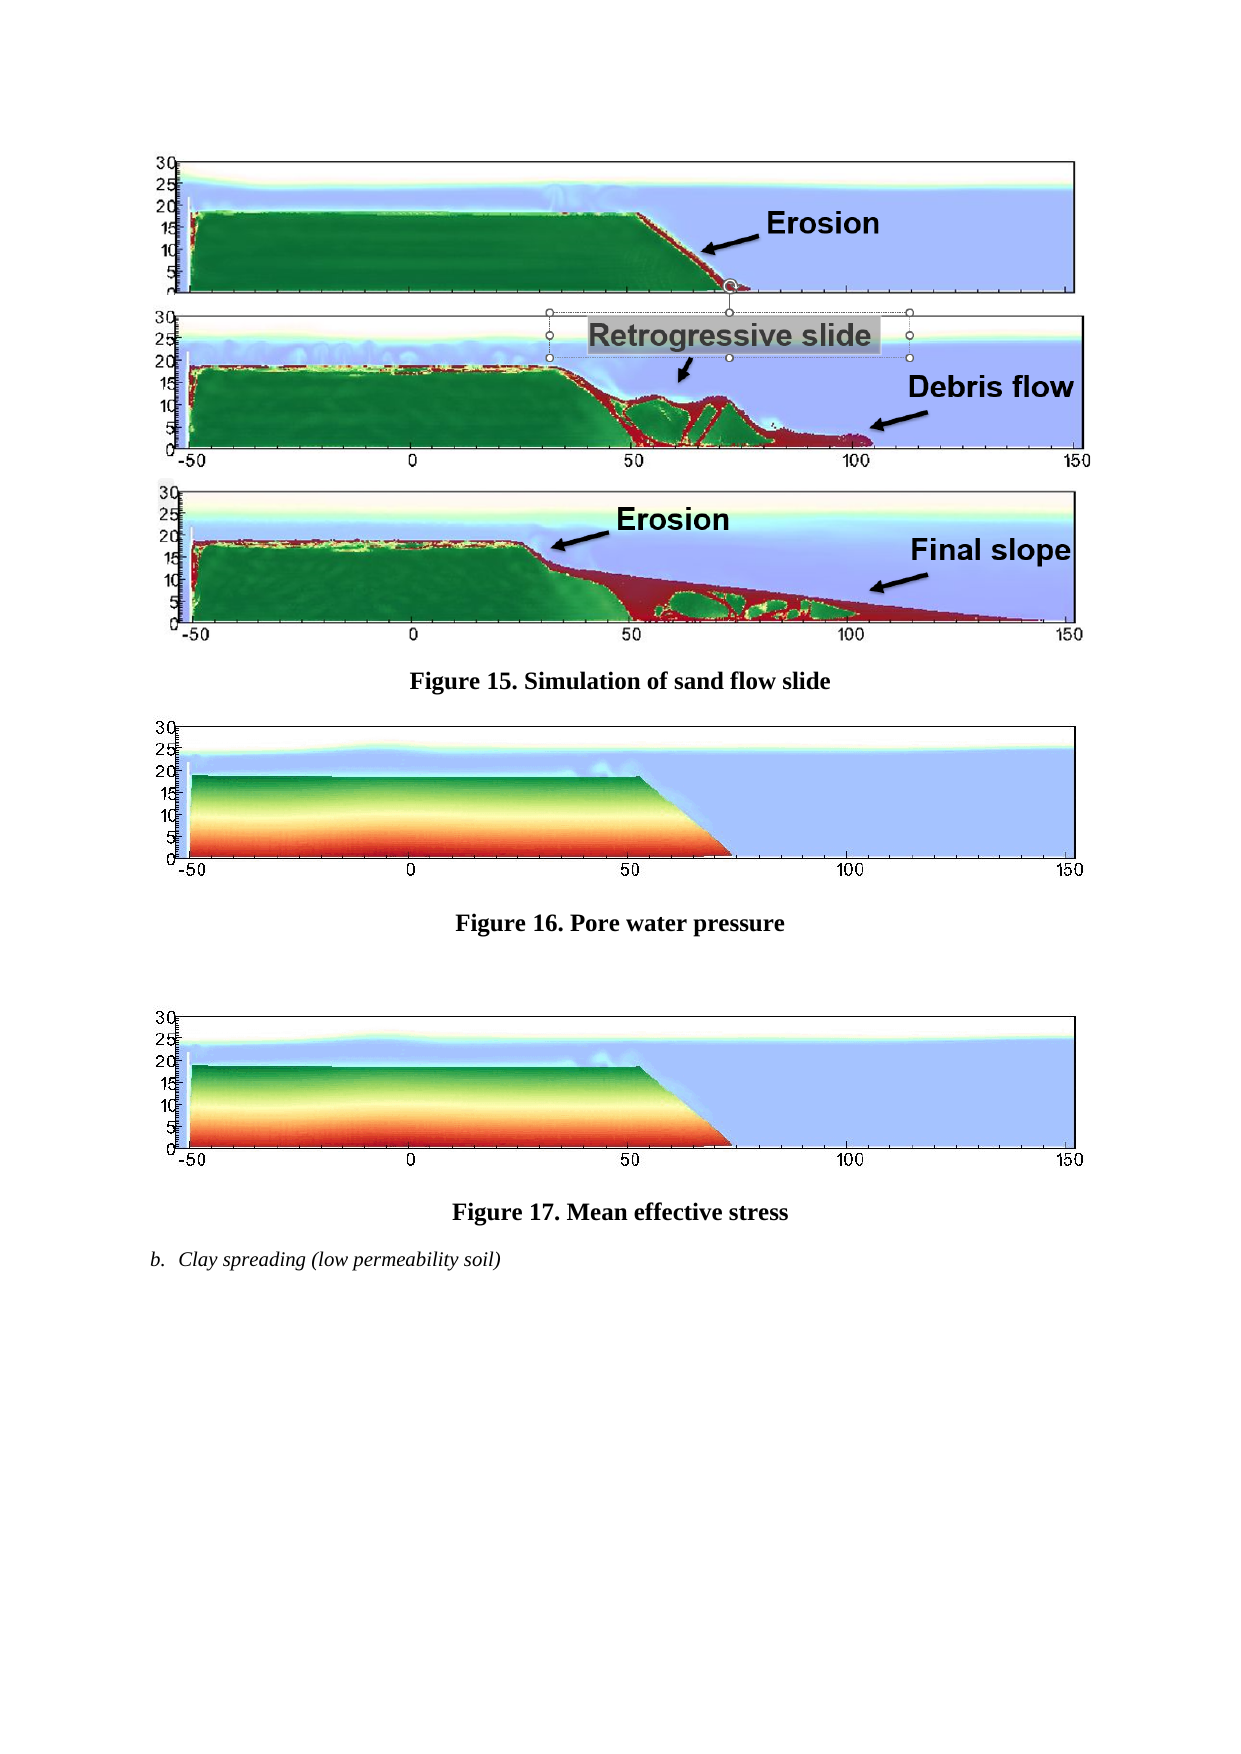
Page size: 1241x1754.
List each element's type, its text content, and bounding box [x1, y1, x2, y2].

picture [150, 1005, 1091, 1179]
picture [150, 715, 1091, 889]
list Clay spreading (low permeability soil) [150, 1247, 1090, 1271]
picture [150, 150, 1091, 648]
